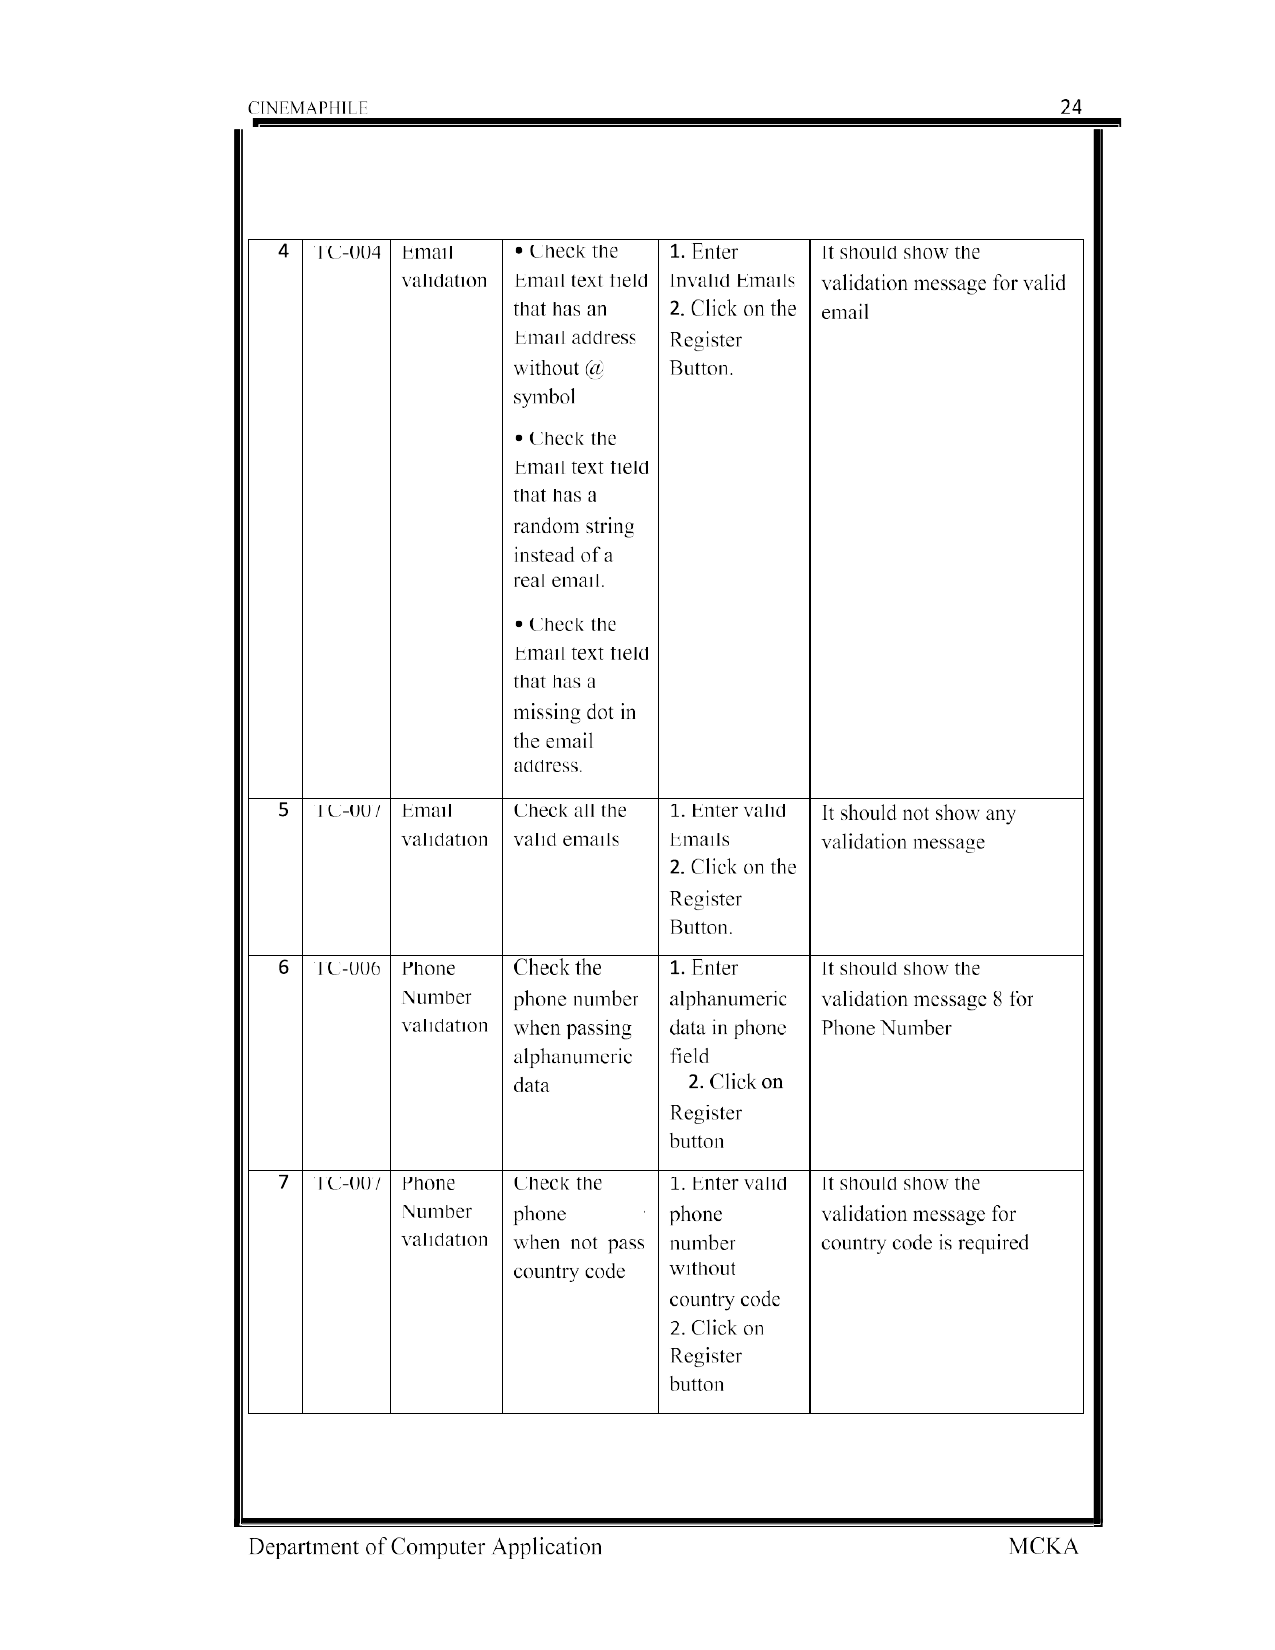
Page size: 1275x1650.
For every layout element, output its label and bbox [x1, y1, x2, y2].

picture [669, 1105, 742, 1148]
picture [514, 760, 582, 772]
table_cell [503, 956, 658, 1170]
picture [515, 245, 618, 258]
picture [670, 991, 787, 1063]
picture [400, 991, 472, 1004]
picture [514, 461, 649, 474]
picture [248, 1537, 602, 1559]
picture [515, 432, 616, 445]
picture [514, 647, 649, 660]
table_cell [391, 1171, 502, 1413]
picture [669, 1262, 736, 1275]
picture [821, 274, 1065, 319]
picture [513, 675, 596, 688]
picture [248, 101, 368, 114]
table_header [391, 240, 502, 798]
picture [513, 574, 604, 587]
table_header [503, 240, 658, 798]
table_header [659, 240, 809, 798]
picture [821, 246, 980, 259]
table_cell [249, 1171, 302, 1413]
picture [1061, 99, 1082, 114]
picture [513, 489, 597, 502]
picture [671, 804, 786, 817]
table_cell [659, 799, 809, 955]
table_header [811, 240, 1083, 798]
picture [514, 1177, 602, 1190]
picture [513, 302, 607, 316]
picture [314, 962, 380, 975]
picture [314, 1177, 381, 1190]
table_cell [811, 799, 1083, 955]
picture [513, 703, 636, 748]
picture [513, 517, 634, 562]
picture [314, 246, 381, 259]
picture [513, 990, 638, 1092]
picture [400, 1205, 472, 1218]
picture [514, 804, 626, 817]
picture [401, 274, 487, 287]
picture [401, 246, 453, 259]
picture [821, 962, 980, 975]
picture [401, 833, 488, 846]
picture [821, 1177, 980, 1190]
table_header [303, 240, 390, 798]
table_cell [391, 799, 502, 955]
picture [515, 618, 616, 631]
table_cell [659, 956, 809, 1170]
table_cell [303, 1171, 390, 1413]
table_cell [391, 956, 502, 1170]
table_cell [503, 799, 658, 955]
picture [821, 804, 1016, 853]
picture [513, 360, 604, 408]
picture [821, 1205, 1029, 1254]
picture [670, 1290, 780, 1335]
table_cell [811, 1171, 1083, 1413]
picture [669, 274, 795, 287]
table_header [249, 240, 302, 798]
table_cell [303, 956, 390, 1170]
table_cell [249, 956, 302, 1170]
table_cell [811, 956, 1083, 1170]
picture [314, 805, 381, 817]
table_cell [249, 799, 302, 955]
picture [513, 833, 619, 846]
picture [669, 833, 729, 846]
picture [1008, 1537, 1079, 1554]
picture [242, 1518, 1094, 1526]
picture [514, 274, 648, 287]
table_cell [659, 1171, 809, 1413]
picture [401, 804, 452, 817]
picture [514, 331, 636, 344]
picture [401, 1177, 455, 1190]
picture [401, 962, 455, 975]
picture [401, 1233, 488, 1246]
picture [669, 331, 742, 375]
table_cell [503, 1171, 658, 1413]
picture [669, 890, 742, 934]
picture [669, 1205, 736, 1250]
picture [671, 1177, 787, 1190]
table_cell [303, 799, 390, 955]
picture [821, 991, 1033, 1035]
picture [401, 1019, 488, 1032]
picture [669, 1347, 742, 1391]
